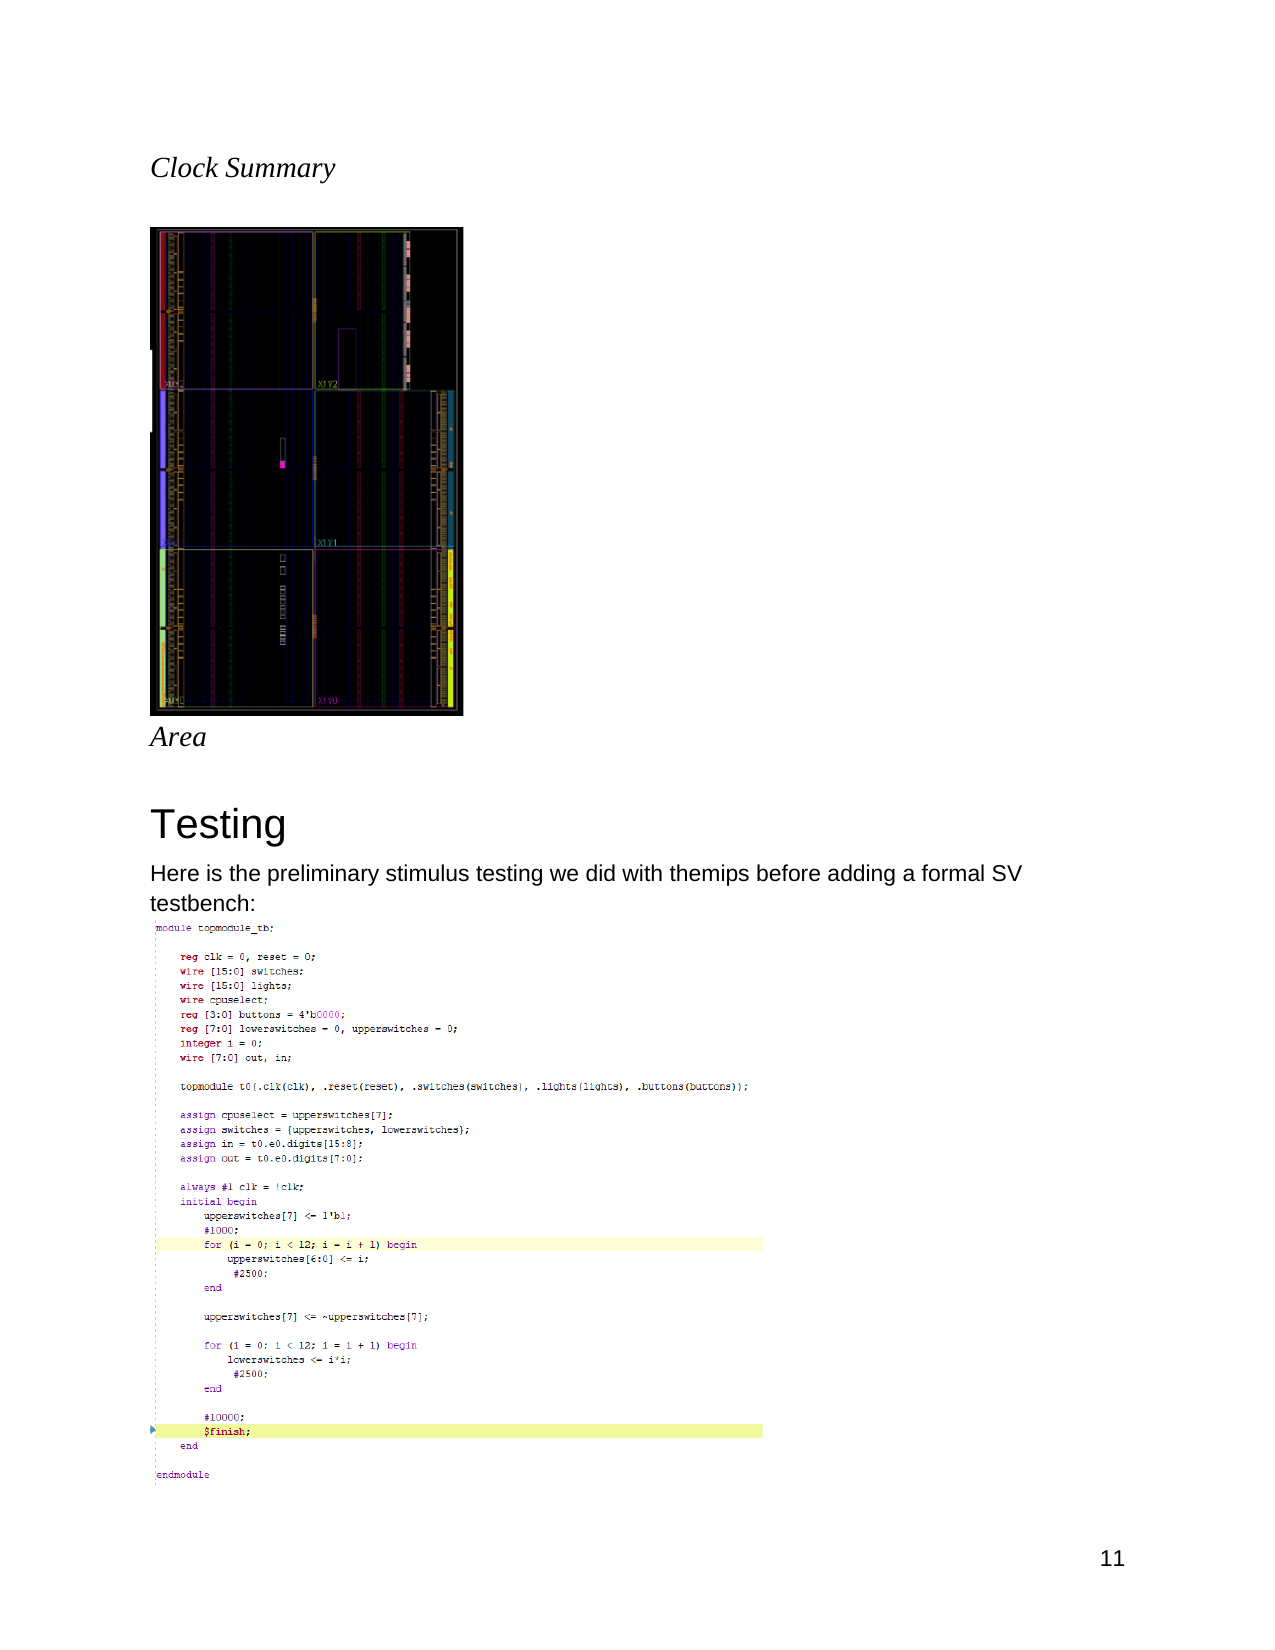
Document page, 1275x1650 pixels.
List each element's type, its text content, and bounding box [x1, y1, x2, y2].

subtitle Testing [150, 799, 1125, 847]
text Area [150, 719, 1125, 753]
text Clock Summary [150, 150, 1125, 183]
picture [150, 227, 464, 716]
text Here is the preliminary stimulus testing we did with themips before adding a formal SV testbench: [150, 860, 1125, 916]
picture [150, 920, 763, 1486]
